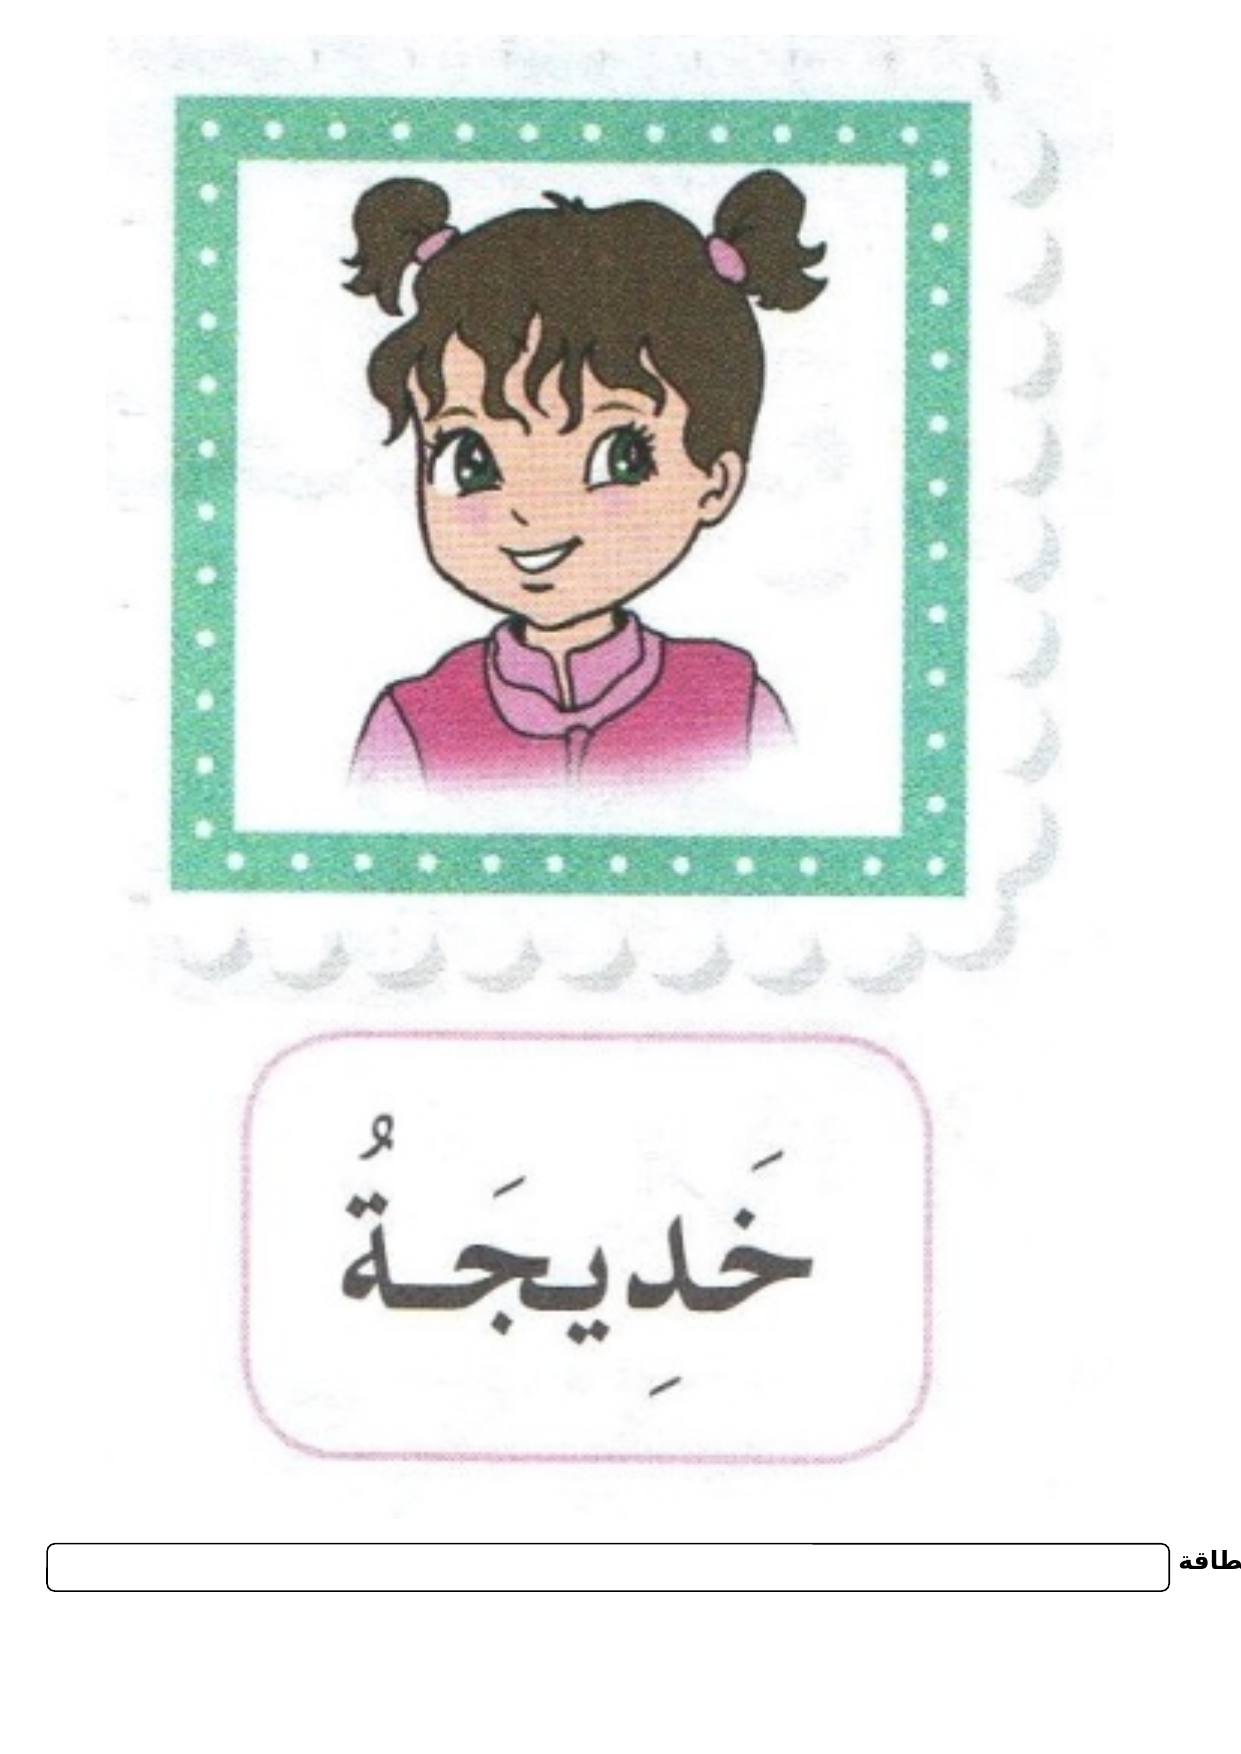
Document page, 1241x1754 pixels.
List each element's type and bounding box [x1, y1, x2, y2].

picture [106, 35, 1114, 1519]
